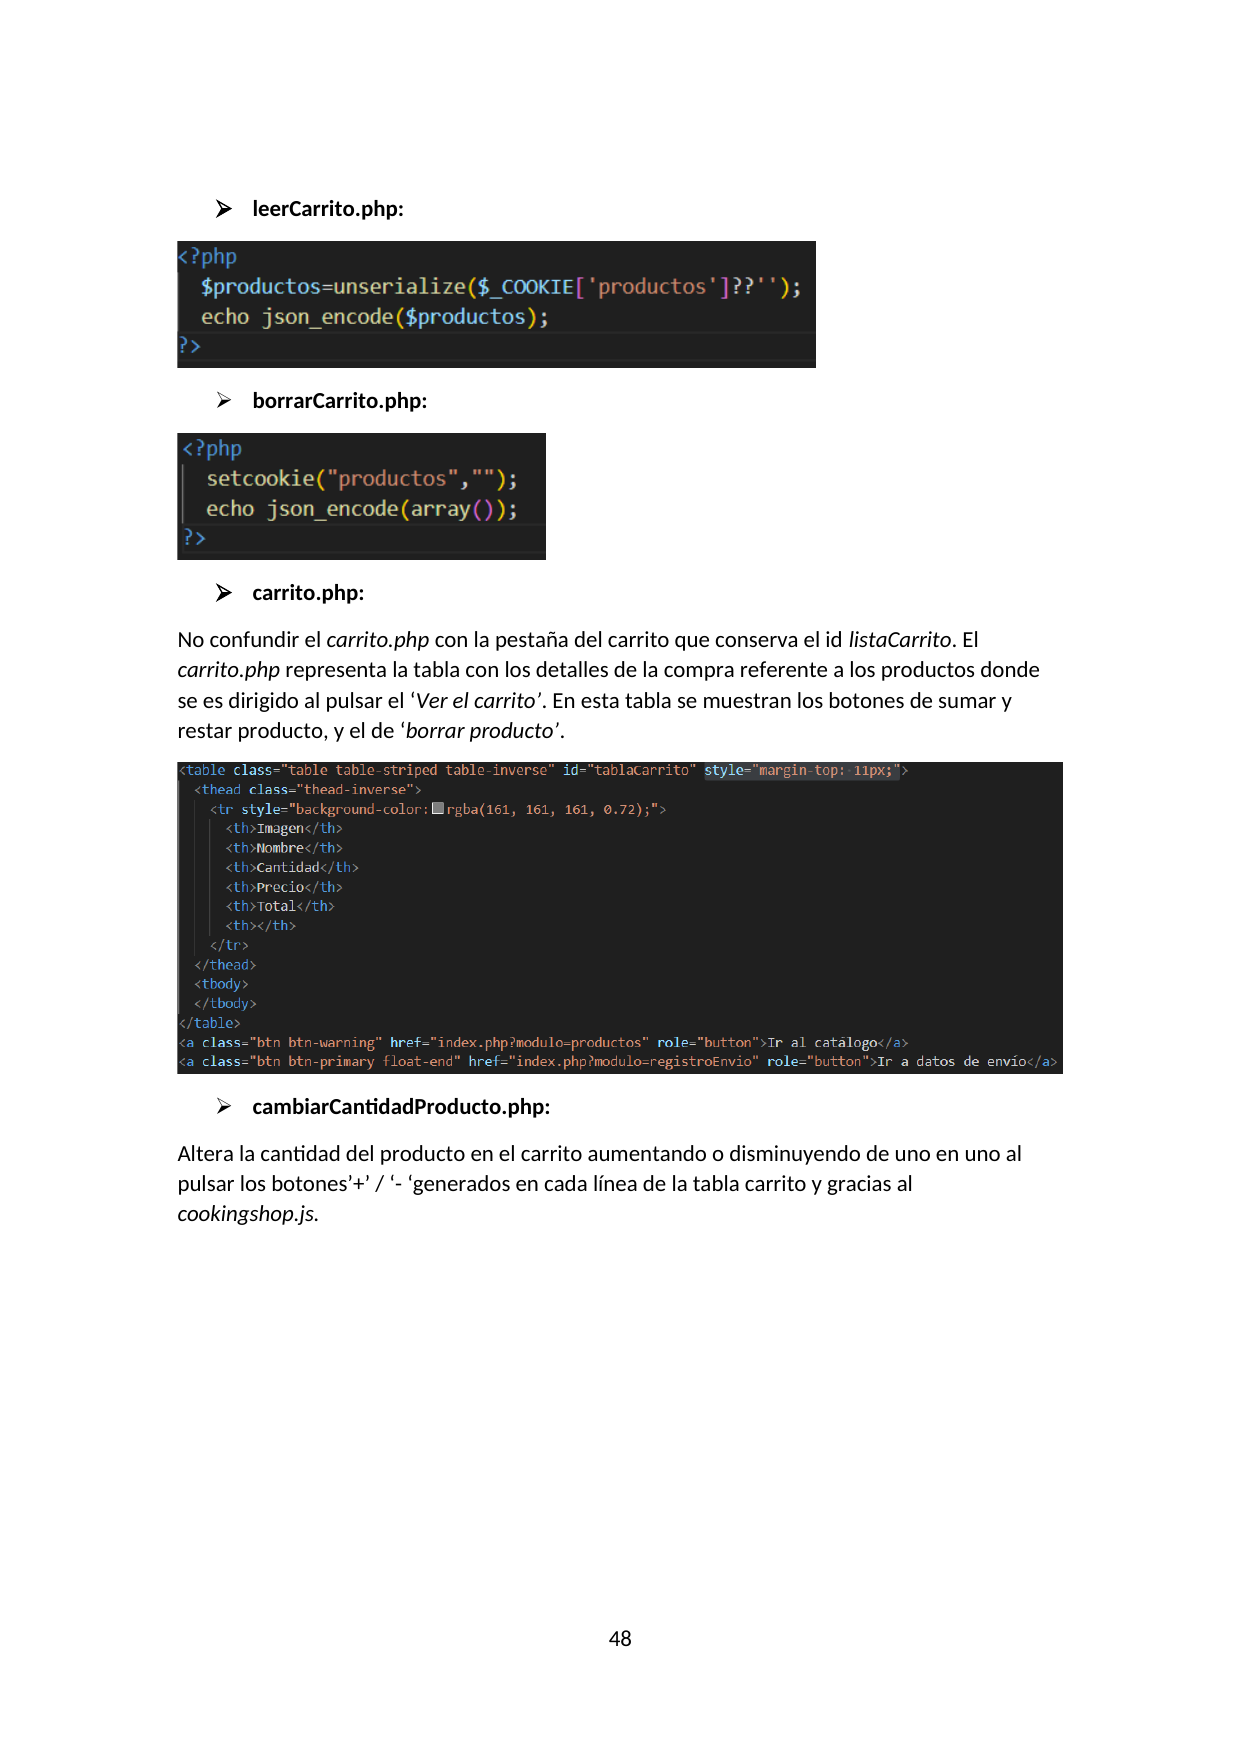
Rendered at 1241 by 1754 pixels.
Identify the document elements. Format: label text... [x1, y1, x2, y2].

list carrito.php: [215, 578, 1063, 606]
list cambiarCantidadProducto.php: [215, 1092, 1063, 1120]
list borrarCarrito.php: [215, 386, 1063, 414]
picture [177, 433, 546, 560]
picture [177, 241, 816, 368]
text No confundir el carrito.php con la pestaña del carrito que conserva el id listaCarrito. El carrito.php representa la tabla con los detalles de la compra referente a los productos donde se es dirigido al pulsar el ‘Ver el carrito’. En esta tabla se muestran los botones de sumar y restar producto, y el de ‘borrar producto’. [177, 625, 1063, 744]
list leerCarrito.php: [215, 194, 1063, 222]
text Altera la cantidad del producto en el carrito aumentando o disminuyendo de uno en uno al pulsar los botones’+’ / ‘- ‘generados en cada línea de la tabla carrito y gracias al cookingshop.js. [177, 1139, 1063, 1227]
picture [177, 762, 1063, 1074]
